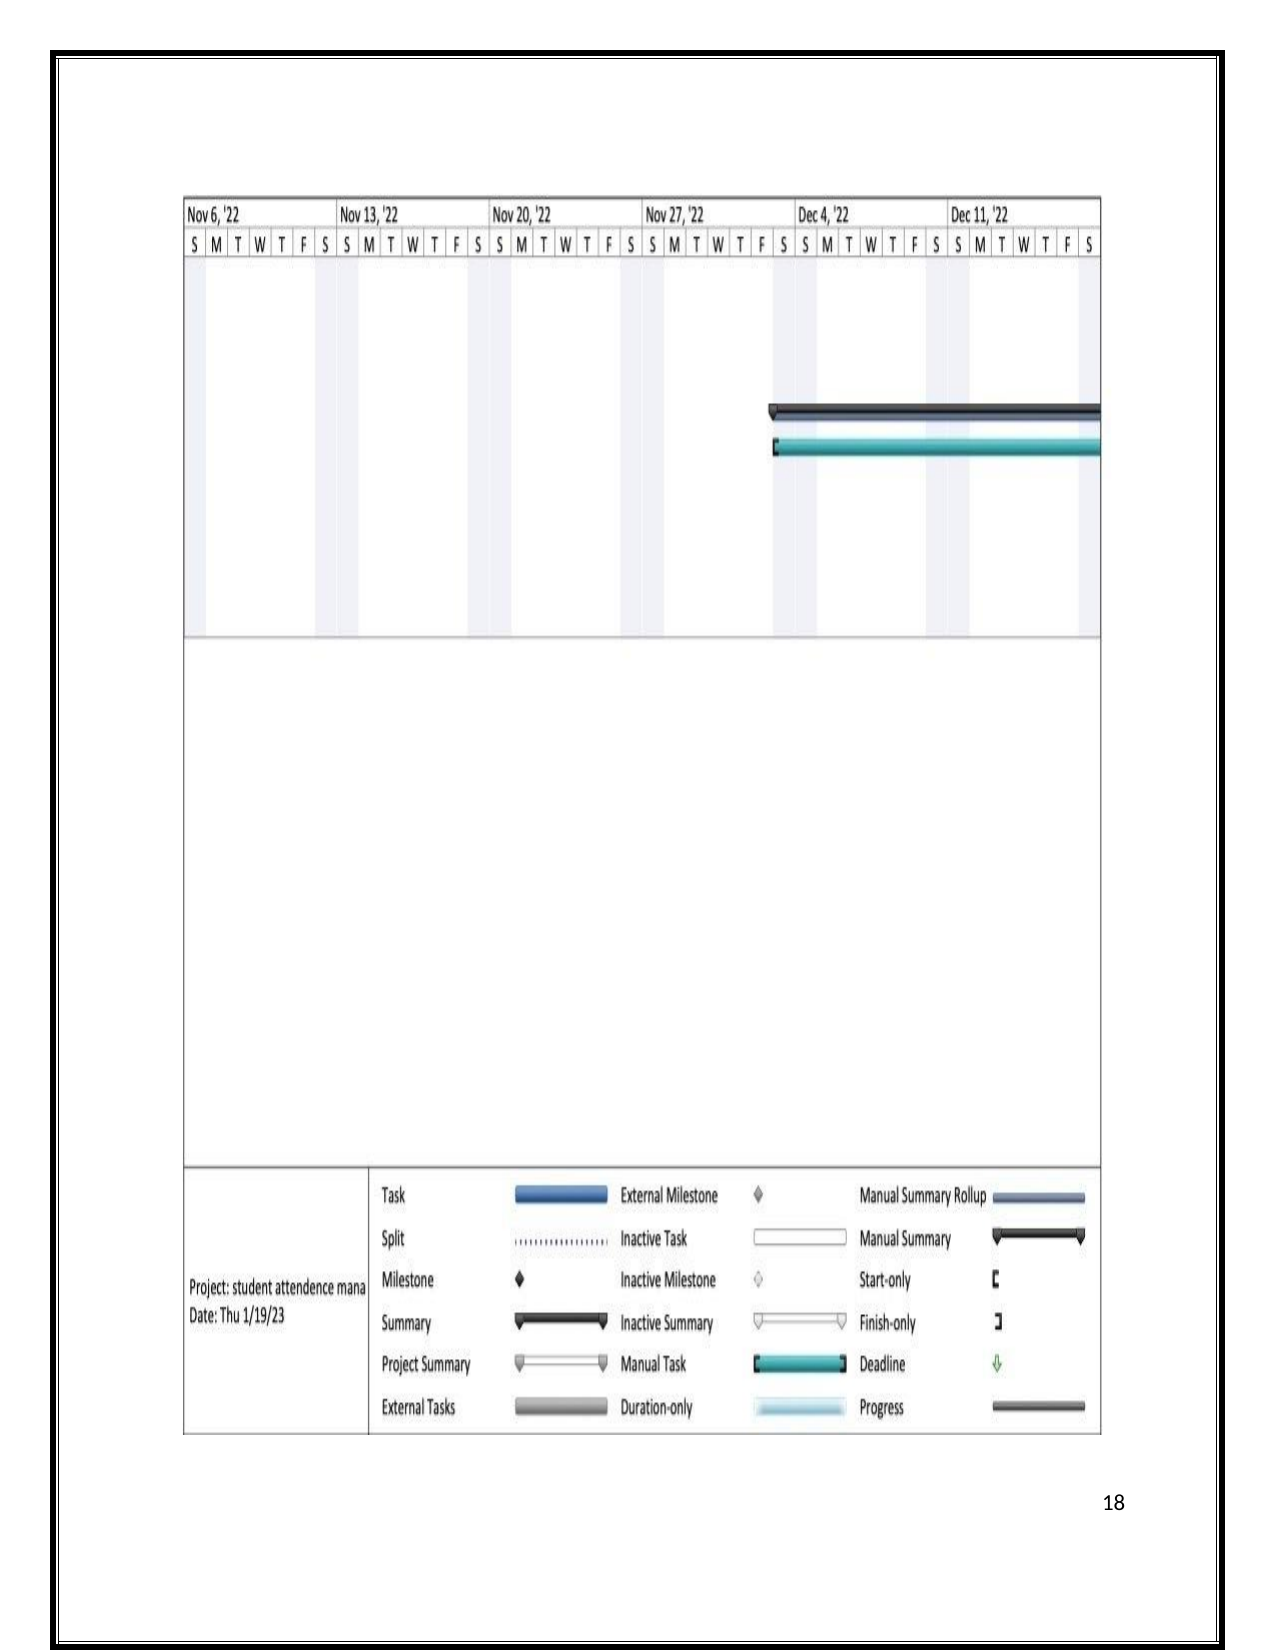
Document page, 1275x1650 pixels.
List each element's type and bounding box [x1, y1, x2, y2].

picture [150, 150, 1125, 1435]
